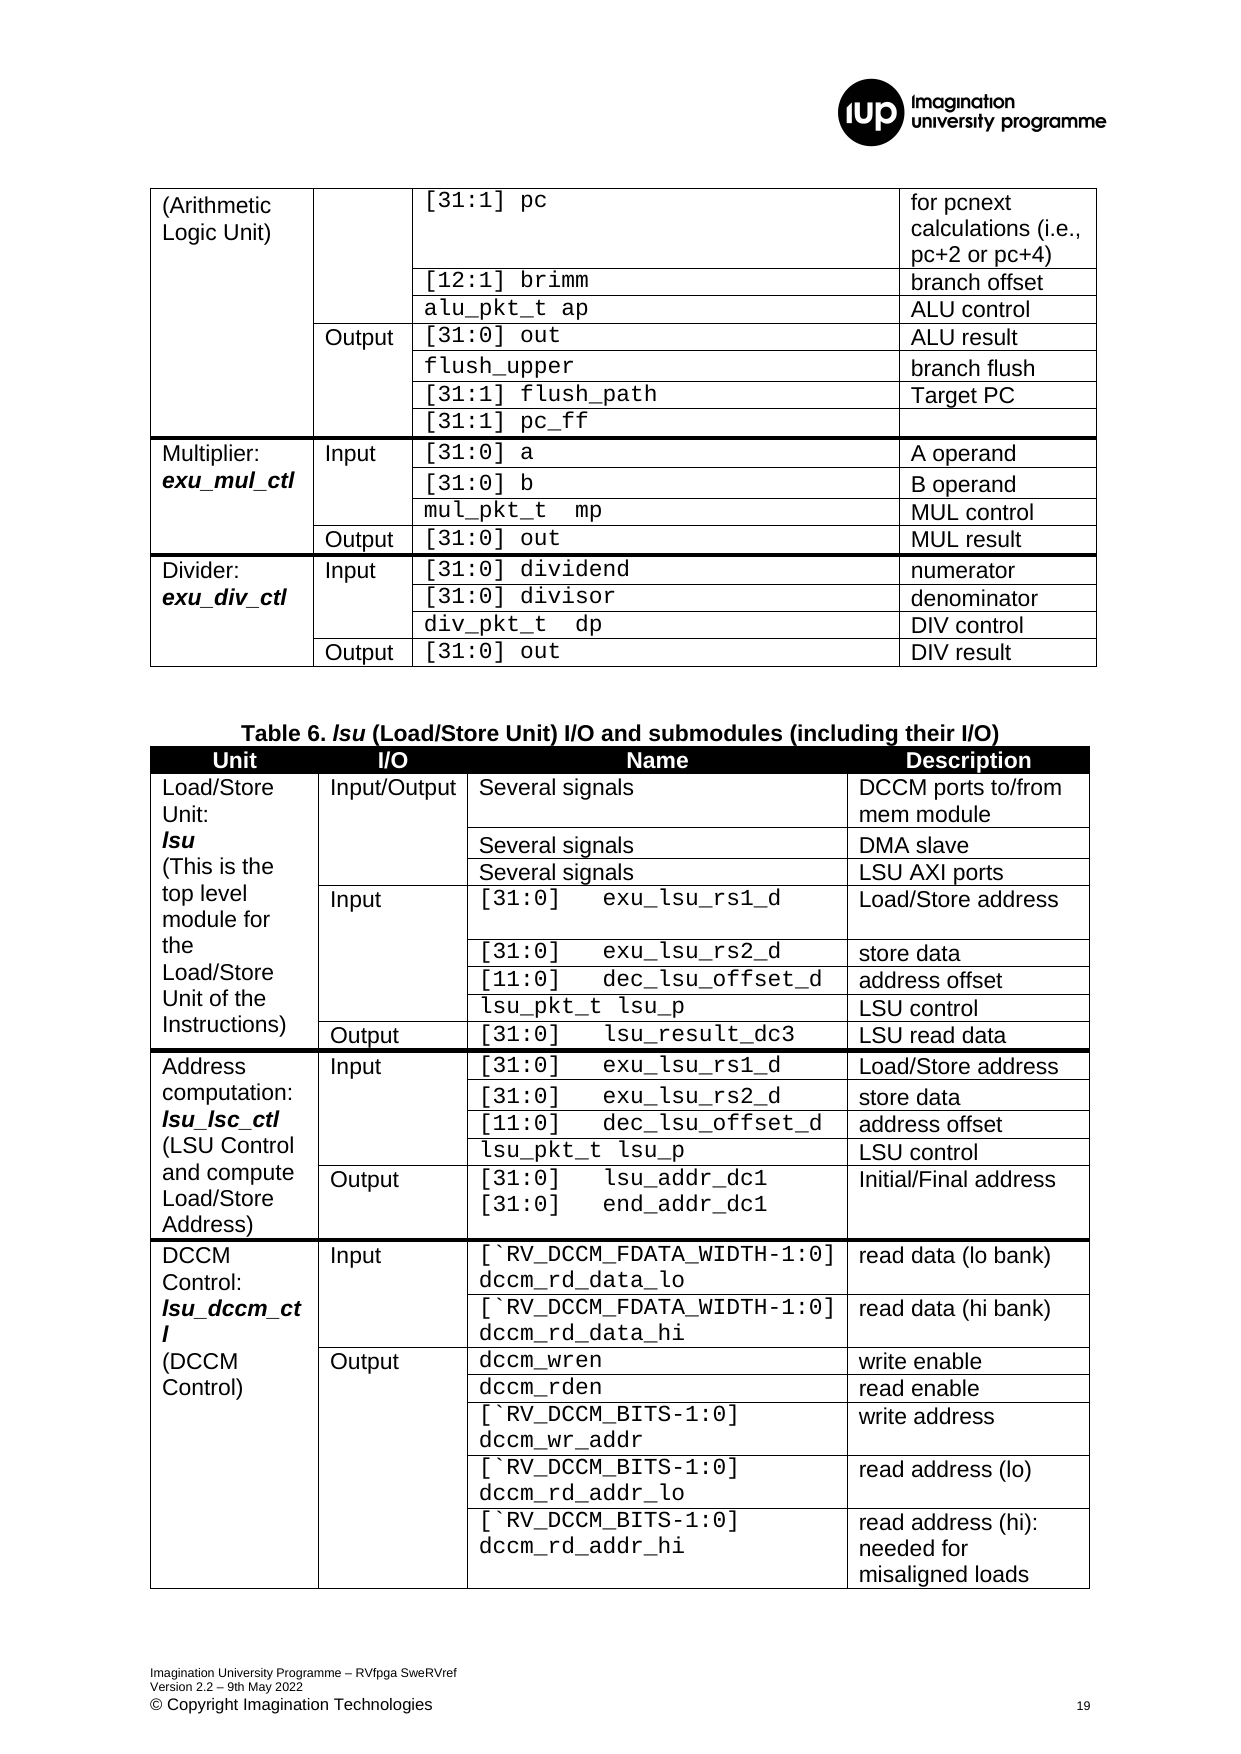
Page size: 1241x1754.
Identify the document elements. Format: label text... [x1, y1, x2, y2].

table_cell Multiplier: exu_mul_ctl [151, 440, 313, 552]
table_header Description [848, 747, 1089, 773]
table_cell DCCM ports to/from mem module [848, 774, 1089, 827]
table_cell DCCM Control: lsu_dccm_ctl (DCCM Control) [151, 1242, 318, 1588]
table_cell LSU read data [848, 1022, 1089, 1048]
table_cell Input [319, 1242, 467, 1347]
table_cell store data [848, 940, 1089, 966]
table_cell branch offset [900, 269, 1096, 295]
table_cell [31:0] exu_lsu_rs2_d [468, 1080, 847, 1110]
table_cell store data [848, 1080, 1089, 1110]
table_cell Output [314, 324, 412, 436]
table_cell [31:0] out [413, 526, 899, 552]
table_cell B operand [900, 468, 1096, 498]
table_cell [31:0] exu_lsu_rs1_d [468, 886, 847, 939]
table_cell Load/Store Unit: lsu (This is the top level module for the Load/Store Unit of the Instructions) [151, 774, 318, 1048]
table_cell LSU control [848, 995, 1089, 1021]
table_cell [31:1] flush_path [413, 382, 899, 408]
table_cell DIV control [900, 612, 1096, 638]
table_cell dccm_wren [468, 1348, 847, 1374]
table_cell [31:0] b [413, 468, 899, 498]
table_cell div_pkt_t dp [413, 612, 899, 638]
table_cell mul_pkt_t mp [413, 499, 899, 525]
table_cell [31:0] out [413, 639, 899, 666]
table_cell [31:0] divisor [413, 585, 899, 611]
table_cell ALU result [900, 324, 1096, 350]
table_header Unit [151, 747, 318, 773]
table_cell ALU control [900, 296, 1096, 322]
table_cell Input [319, 886, 467, 1021]
table_cell flush_upper [413, 351, 899, 381]
table_cell Several signals [468, 774, 847, 827]
table_cell [11:0] dec_lsu_offset_d [468, 967, 847, 993]
table_cell Output [319, 1348, 467, 1588]
table_cell write address [848, 1403, 1089, 1455]
table_cell A operand [900, 440, 1096, 467]
table_cell Output [319, 1022, 467, 1048]
table_cell read address (hi): needed for misaligned loads [848, 1509, 1089, 1588]
table_cell denominator [900, 585, 1096, 611]
table_cell numerator [900, 557, 1096, 583]
table_cell [31:0] lsu_addr_dc1 [31:0] end_addr_dc1 [468, 1166, 847, 1237]
table_cell Input [314, 557, 412, 638]
table_cell Input/Output [319, 774, 467, 885]
table_cell [31:1] pc_ff [413, 409, 899, 436]
table_cell read enable [848, 1375, 1089, 1402]
table_cell MUL result [900, 526, 1096, 552]
table_cell read address (lo) [848, 1456, 1089, 1508]
table_cell Address computation: lsu_lsc_ctl (LSU Control and compute Load/Store Address) [151, 1053, 318, 1237]
table_cell DMA slave [848, 828, 1089, 858]
table_cell read data (lo bank) [848, 1242, 1089, 1294]
table_cell address offset [848, 1111, 1089, 1138]
table_cell read data (hi bank) [848, 1295, 1089, 1347]
text Table 6. lsu (Load/Store Unit) I/O and submodules (including their I/O) [150, 719, 1090, 746]
table_cell [`RV_DCCM_FDATA_WIDTH-1:0] dccm_rd_data_lo [468, 1242, 847, 1294]
table_cell Initial/Final address [848, 1166, 1089, 1237]
table_cell Divider: exu_div_ctl [151, 557, 313, 666]
table_cell Target PC [900, 382, 1096, 408]
table_cell [31:1] pc [413, 189, 899, 268]
table_cell [`RV_DCCM_FDATA_WIDTH-1:0] dccm_rd_data_hi [468, 1295, 847, 1347]
table_cell LSU AXI ports [848, 859, 1089, 885]
table_cell address offset [848, 967, 1089, 993]
table_header I/O [319, 747, 467, 773]
table_cell Input [314, 440, 412, 525]
table_cell DIV result [900, 639, 1096, 666]
table_cell lsu_pkt_t lsu_p [468, 1139, 847, 1165]
table_cell write enable [848, 1348, 1089, 1374]
table_header Name [468, 747, 847, 773]
table_cell [11:0] dec_lsu_offset_d [468, 1111, 847, 1138]
table_cell Several signals [468, 828, 847, 858]
table_cell Output [314, 526, 412, 552]
table_cell Load/Store address [848, 886, 1089, 939]
table_cell [31:0] exu_lsu_rs2_d [468, 940, 847, 966]
table_cell Several signals [468, 859, 847, 885]
table_cell LSU control [848, 1139, 1089, 1165]
table_cell Output [319, 1166, 467, 1237]
table_cell [31:0] a [413, 440, 899, 467]
table_cell [31:0] out [413, 324, 899, 350]
table_cell Output [314, 639, 412, 666]
table_cell [`RV_DCCM_BITS-1:0] dccm_wr_addr [468, 1403, 847, 1455]
table_cell Input [319, 1053, 467, 1165]
table_cell for pcnext calculations (i.e., pc+2 or pc+4) [900, 189, 1096, 268]
table_cell [12:1] brimm [413, 269, 899, 295]
table_cell lsu_pkt_t lsu_p [468, 995, 847, 1021]
table_cell Load/Store address [848, 1053, 1089, 1079]
table_cell [900, 409, 1096, 436]
table_cell MUL control [900, 499, 1096, 525]
table_cell [`RV_DCCM_BITS-1:0] dccm_rd_addr_lo [468, 1456, 847, 1508]
table_cell branch flush [900, 351, 1096, 381]
table_cell dccm_rden [468, 1375, 847, 1402]
table_cell [`RV_DCCM_BITS-1:0] dccm_rd_addr_hi [468, 1509, 847, 1588]
table_cell [31:0] dividend [413, 557, 899, 583]
table_cell alu_pkt_t ap [413, 296, 899, 322]
table_cell [31:0] exu_lsu_rs1_d [468, 1053, 847, 1079]
picture [837, 77, 1108, 148]
table_cell [31:0] lsu_result_dc3 [468, 1022, 847, 1048]
